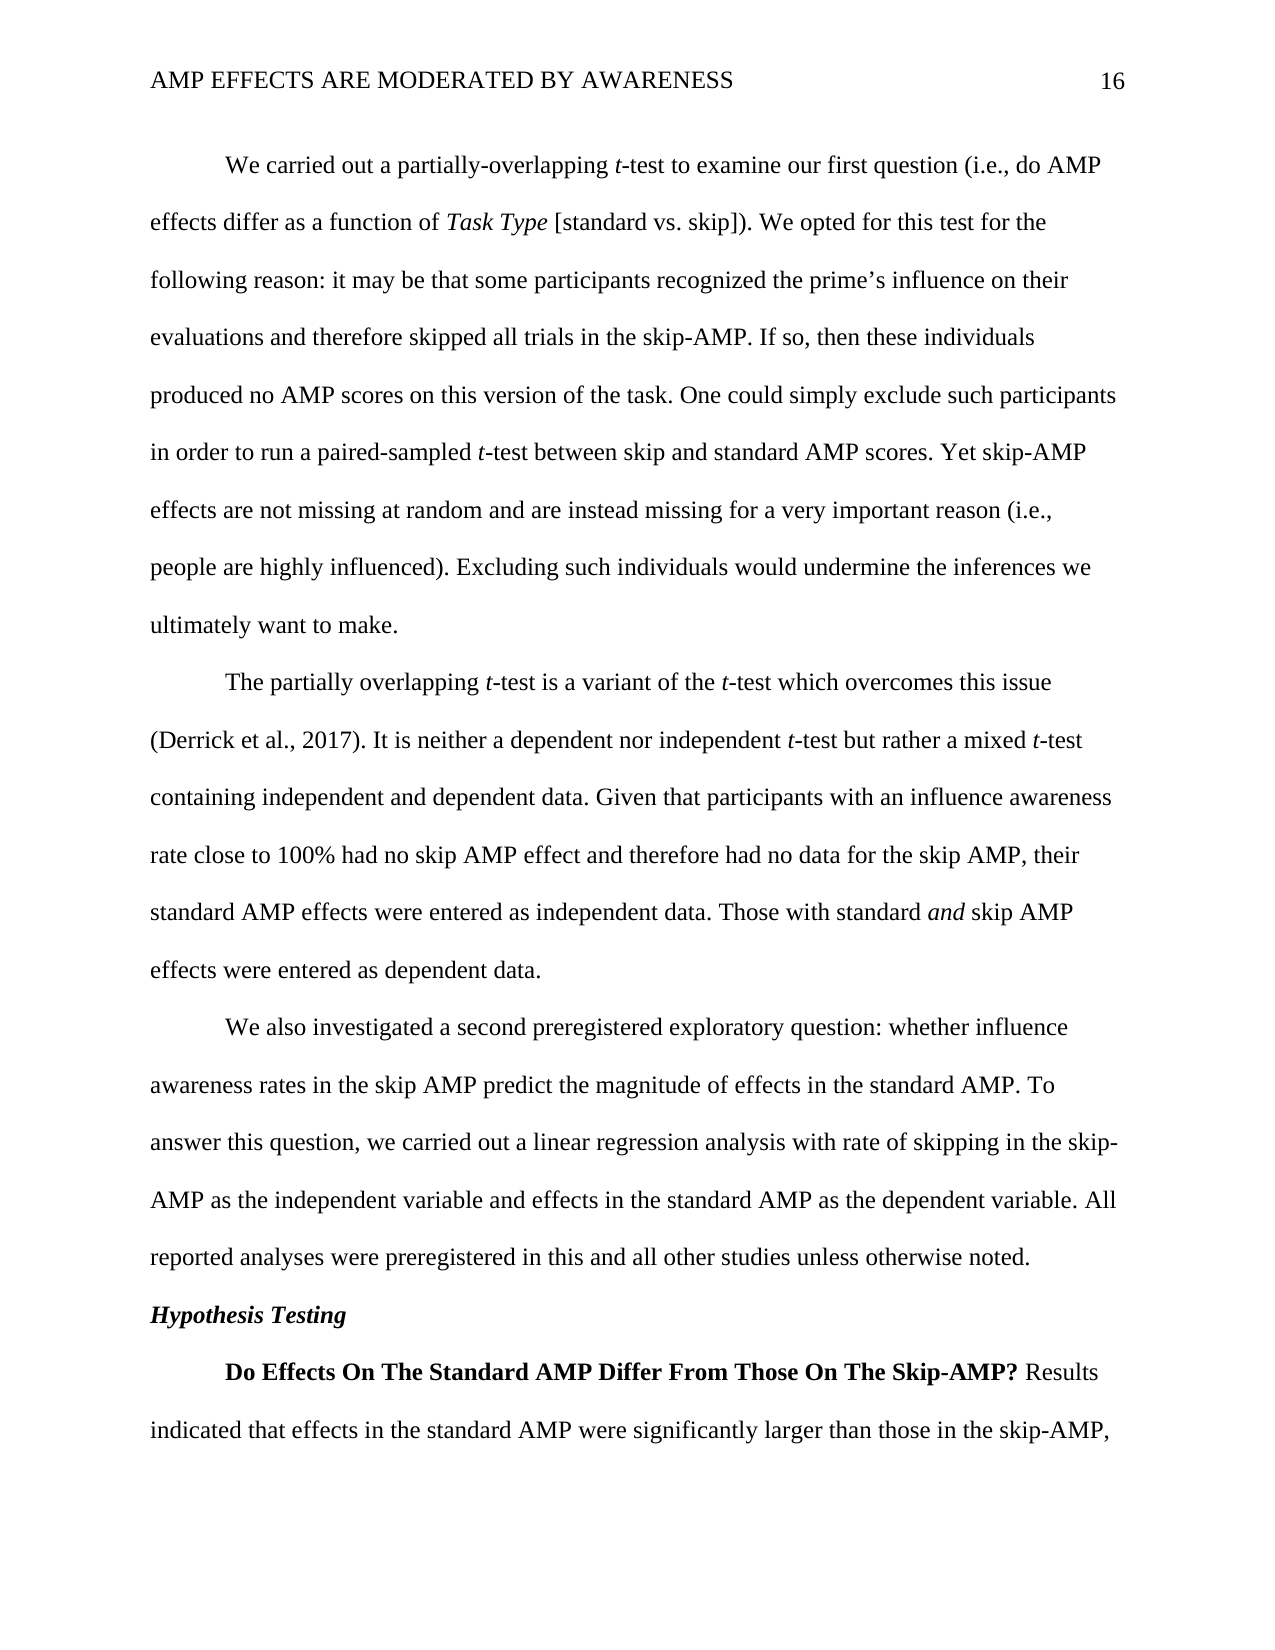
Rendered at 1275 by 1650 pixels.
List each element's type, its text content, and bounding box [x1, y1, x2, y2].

text We also investigated a second preregistered exploratory question: whether influence awareness rates in the skip AMP predict the magnitude of effects in the standard AMP. To answer this question, we carried out a linear regression analysis with rate of skipping in the skip-AMP as the independent variable and effects in the standard AMP as the dependent variable. All reported analyses were preregistered in this and all other studies unless otherwise noted. [150, 1012, 1125, 1271]
subtitle Hypothesis Testing [150, 1300, 1125, 1329]
text The partially overlapping t-test is a variant of the t-test which overcomes this issue (Derrick et al., 2017). It is neither a dependent nor independent t-test but rather a mixed t-test containing independent and dependent data. Given that participants with an influence awareness rate close to 100% had no skip AMP effect and therefore had no data for the skip AMP, their standard AMP effects were entered as independent data. Those with standard and skip AMP effects were entered as dependent data. [150, 667, 1125, 984]
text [150, 1357, 1125, 1444]
text We carried out a partially-overlapping t-test to examine our first question (i.e., do AMP effects differ as a function of Task Type [standard vs. skip]). We opted for this test for the following reason: it may be that some participants recognized the prime’s influence on their evaluations and therefore skipped all trials in the skip-AMP. If so, then these individuals produced no AMP scores on this version of the task. One could simply exclude such participants in order to run a paired-sampled t-test between skip and standard AMP scores. Yet skip-AMP effects are not missing at random and are instead missing for a very important reason (i.e., people are highly influenced). Excluding such individuals would undermine the inferences we ultimately want to make. [150, 150, 1125, 639]
